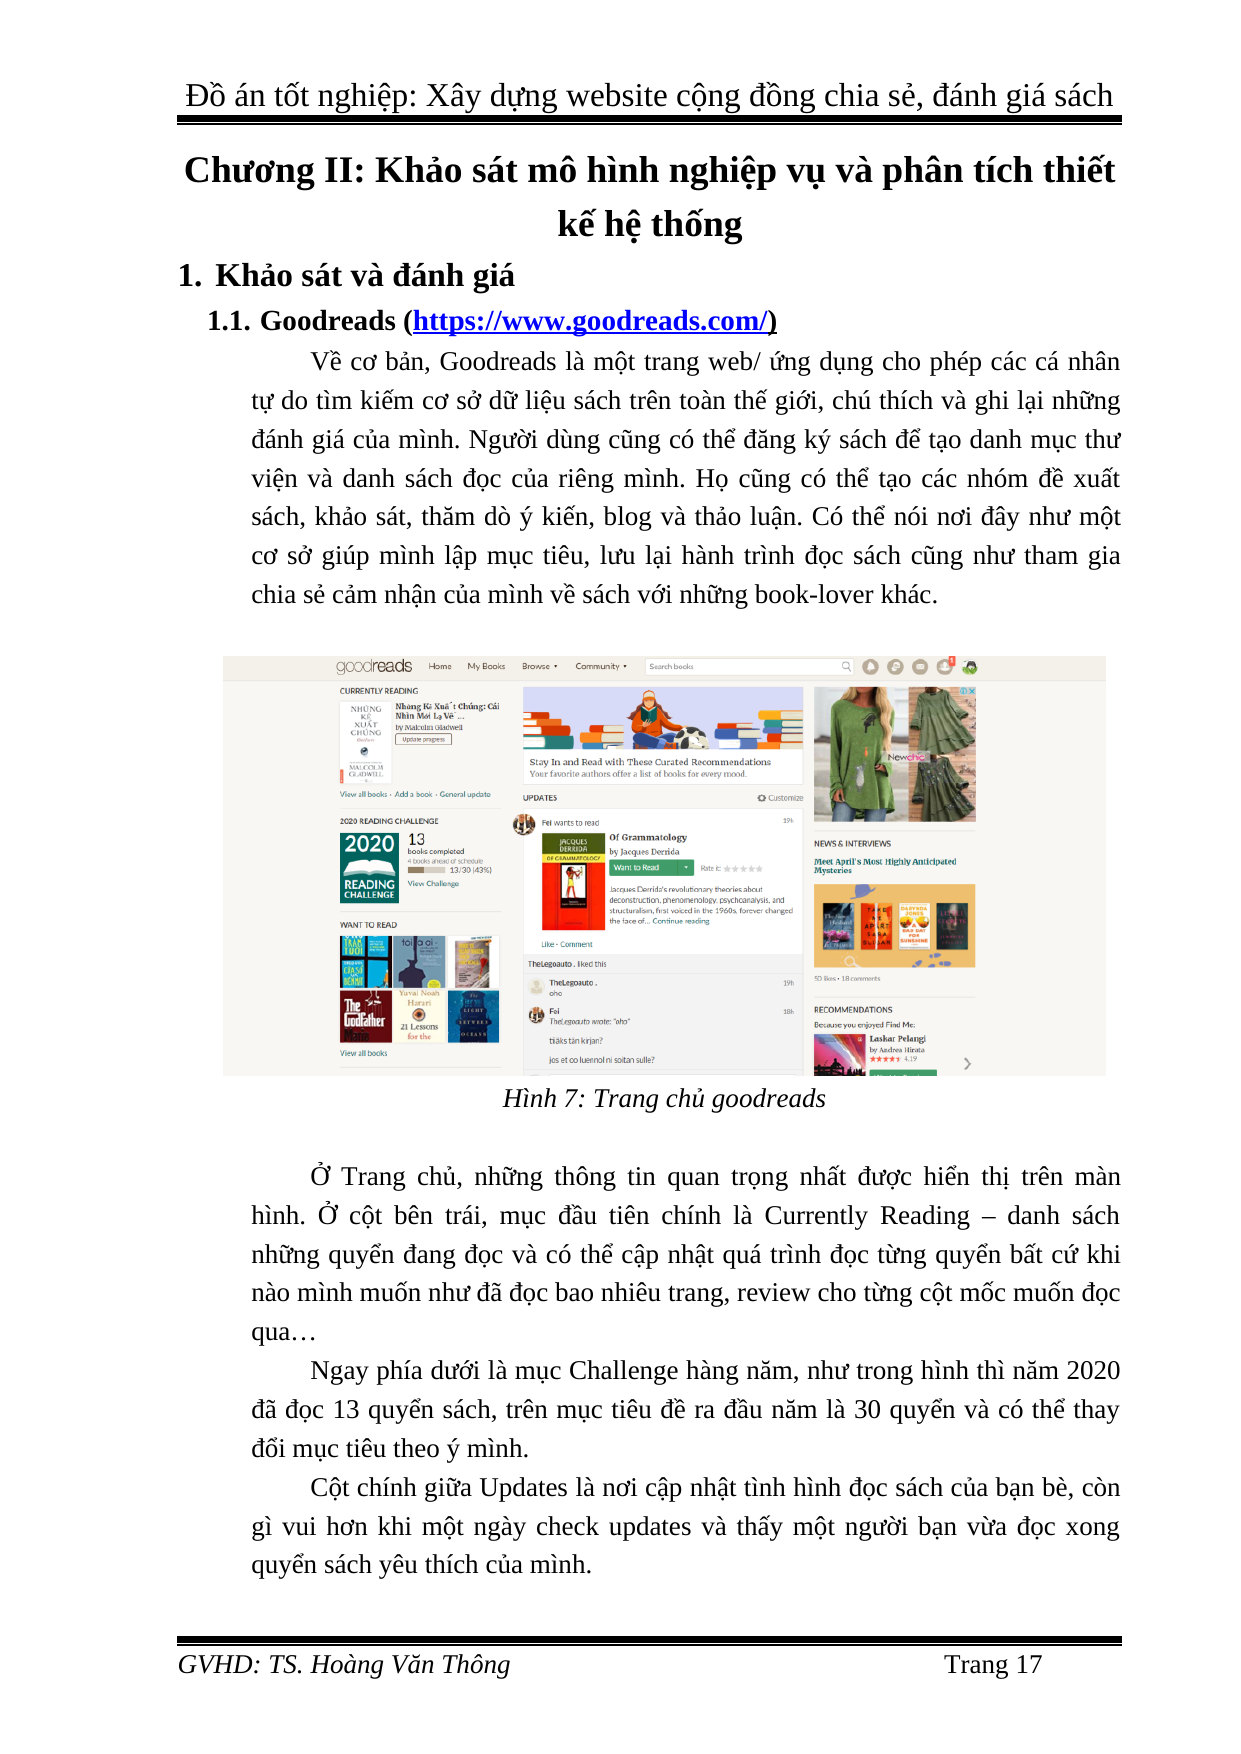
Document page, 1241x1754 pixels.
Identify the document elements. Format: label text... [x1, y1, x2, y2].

list Khảo sát và đánh giá [177, 255, 1122, 294]
picture [223, 656, 1106, 1076]
text Chương II: Khảo sát mô hình nghiệp vụ và phân tích thiết kế hệ thống [177, 148, 1122, 244]
list Ngay phía dưới là mục Challenge hàng năm, như trong hình thì năm 2020 đã đọc 13 quyển sách, trên mục tiêu đề ra đầu năm là 30 quyển và có thể thay đổi mục tiêu theo ý mình. [251, 1354, 1122, 1463]
list Hình 7: Trang chủ goodreads [207, 1082, 1122, 1113]
list Cột chính giữa Updates là nơi cập nhật tình hình đọc sách của bạn bè, còn gì vui hơn khi một ngày check updates và thấy một người bạn vừa đọc xong quyển sách yêu thích của mình. [251, 1471, 1122, 1580]
list Ở Trang chủ, những thông tin quan trọng nhất được hiển thị trên màn hình. Ở cột bên trái, mục đầu tiên chính là Currently Reading – danh sách những quyển đang đọc và có thể cập nhật quá trình đọc từng quyển bất cứ khi nào mình muốn như đã đọc bao nhiêu trang, review cho từng cột mốc muốn đọc qua… [251, 1160, 1122, 1347]
list Goodreads (https://www.goodreads.com/) [207, 303, 1122, 337]
list Về cơ bản, Goodreads là một trang web/ ứng dụng cho phép các cá nhân tự do tìm kiếm cơ sở dữ liệu sách trên toàn thế giới, chú thích và ghi lại những đánh giá của mình. Người dùng cũng có thể đăng ký sách để tạo danh mục thư viện và danh sách đọc của riêng mình. Họ cũng có thể tạo các nhóm đề xuất sách, khảo sát, thăm dò ý kiến, blog và thảo luận. Có thể nói nơi đây như một cơ sở giúp mình lập mục tiêu, lưu lại hành trình đọc sách cũng như tham gia chia sẻ cảm nhận của mình về sách với những book-lover khác. [251, 345, 1122, 609]
